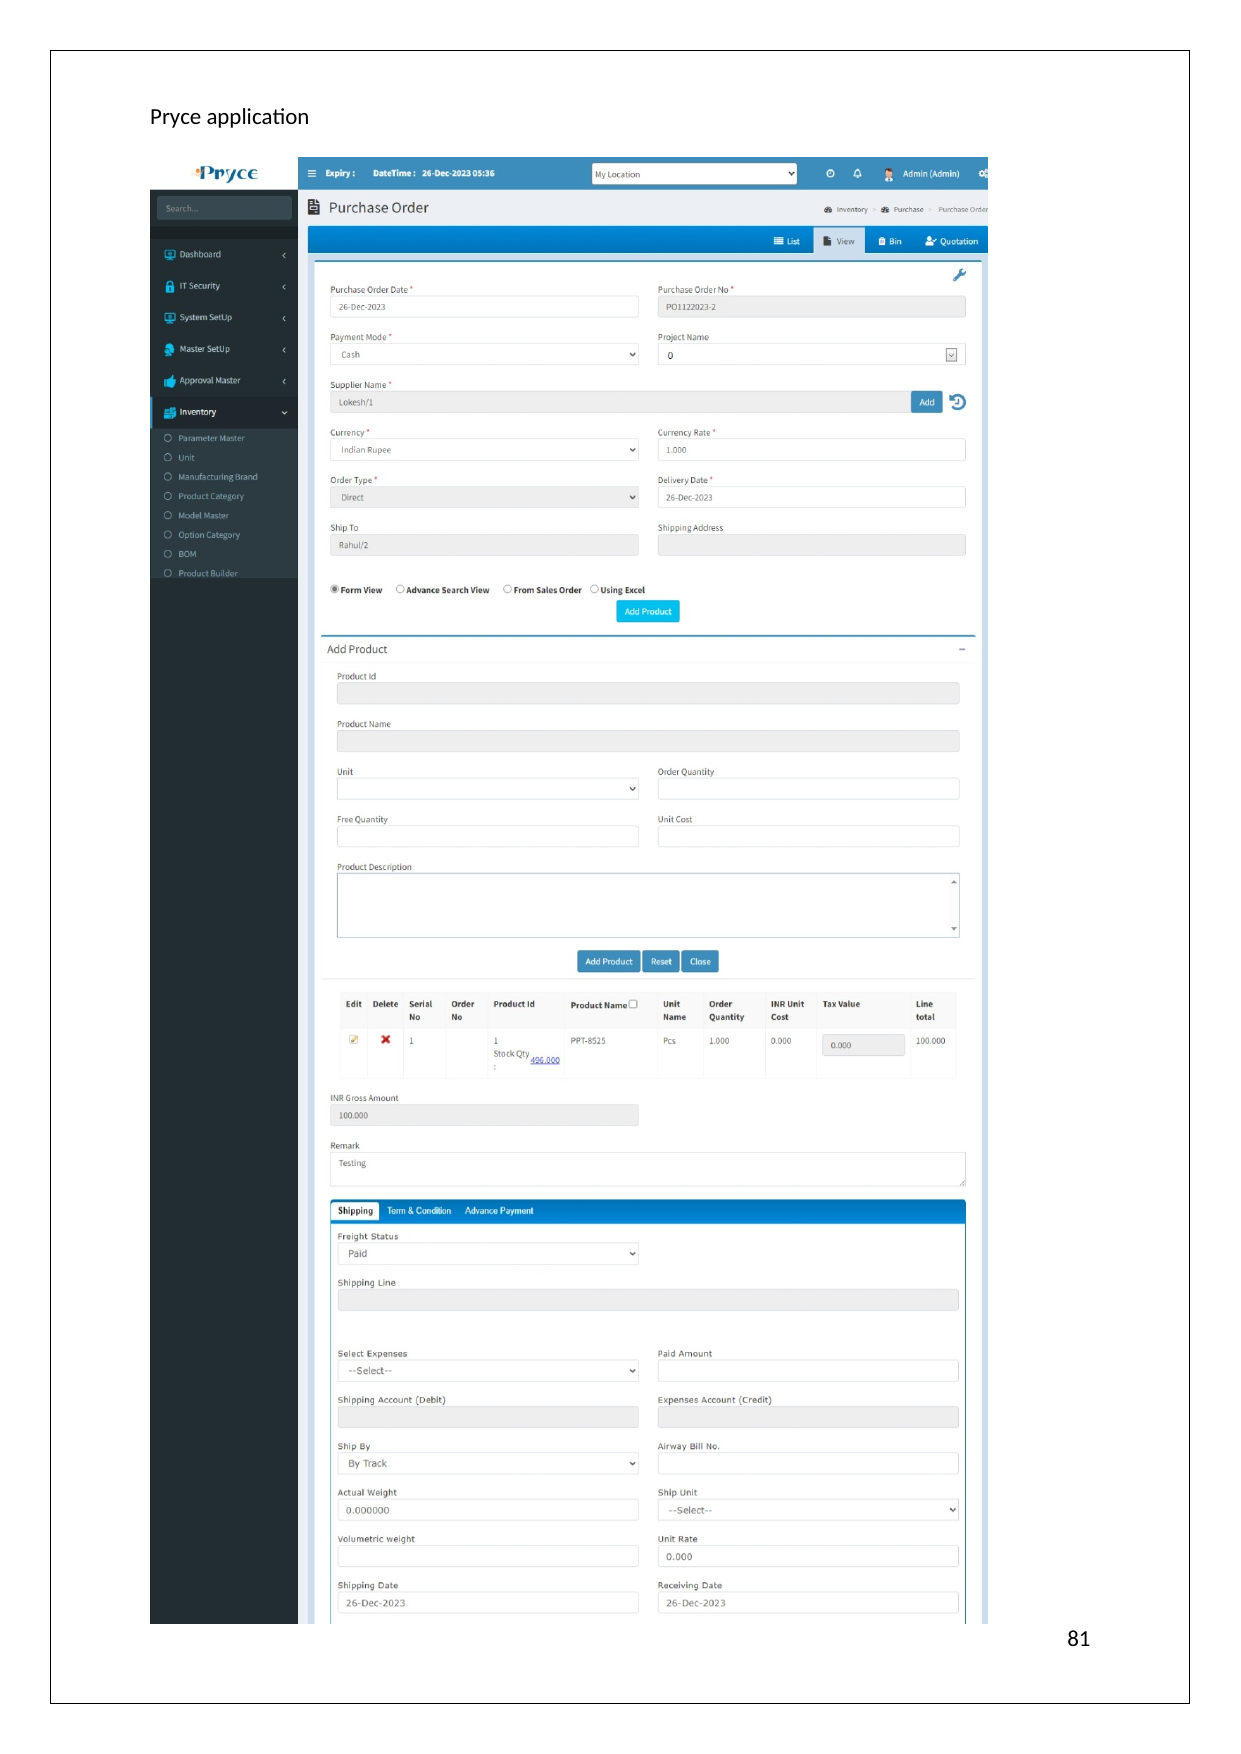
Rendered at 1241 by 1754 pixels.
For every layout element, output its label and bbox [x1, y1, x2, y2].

picture [150, 157, 988, 1624]
